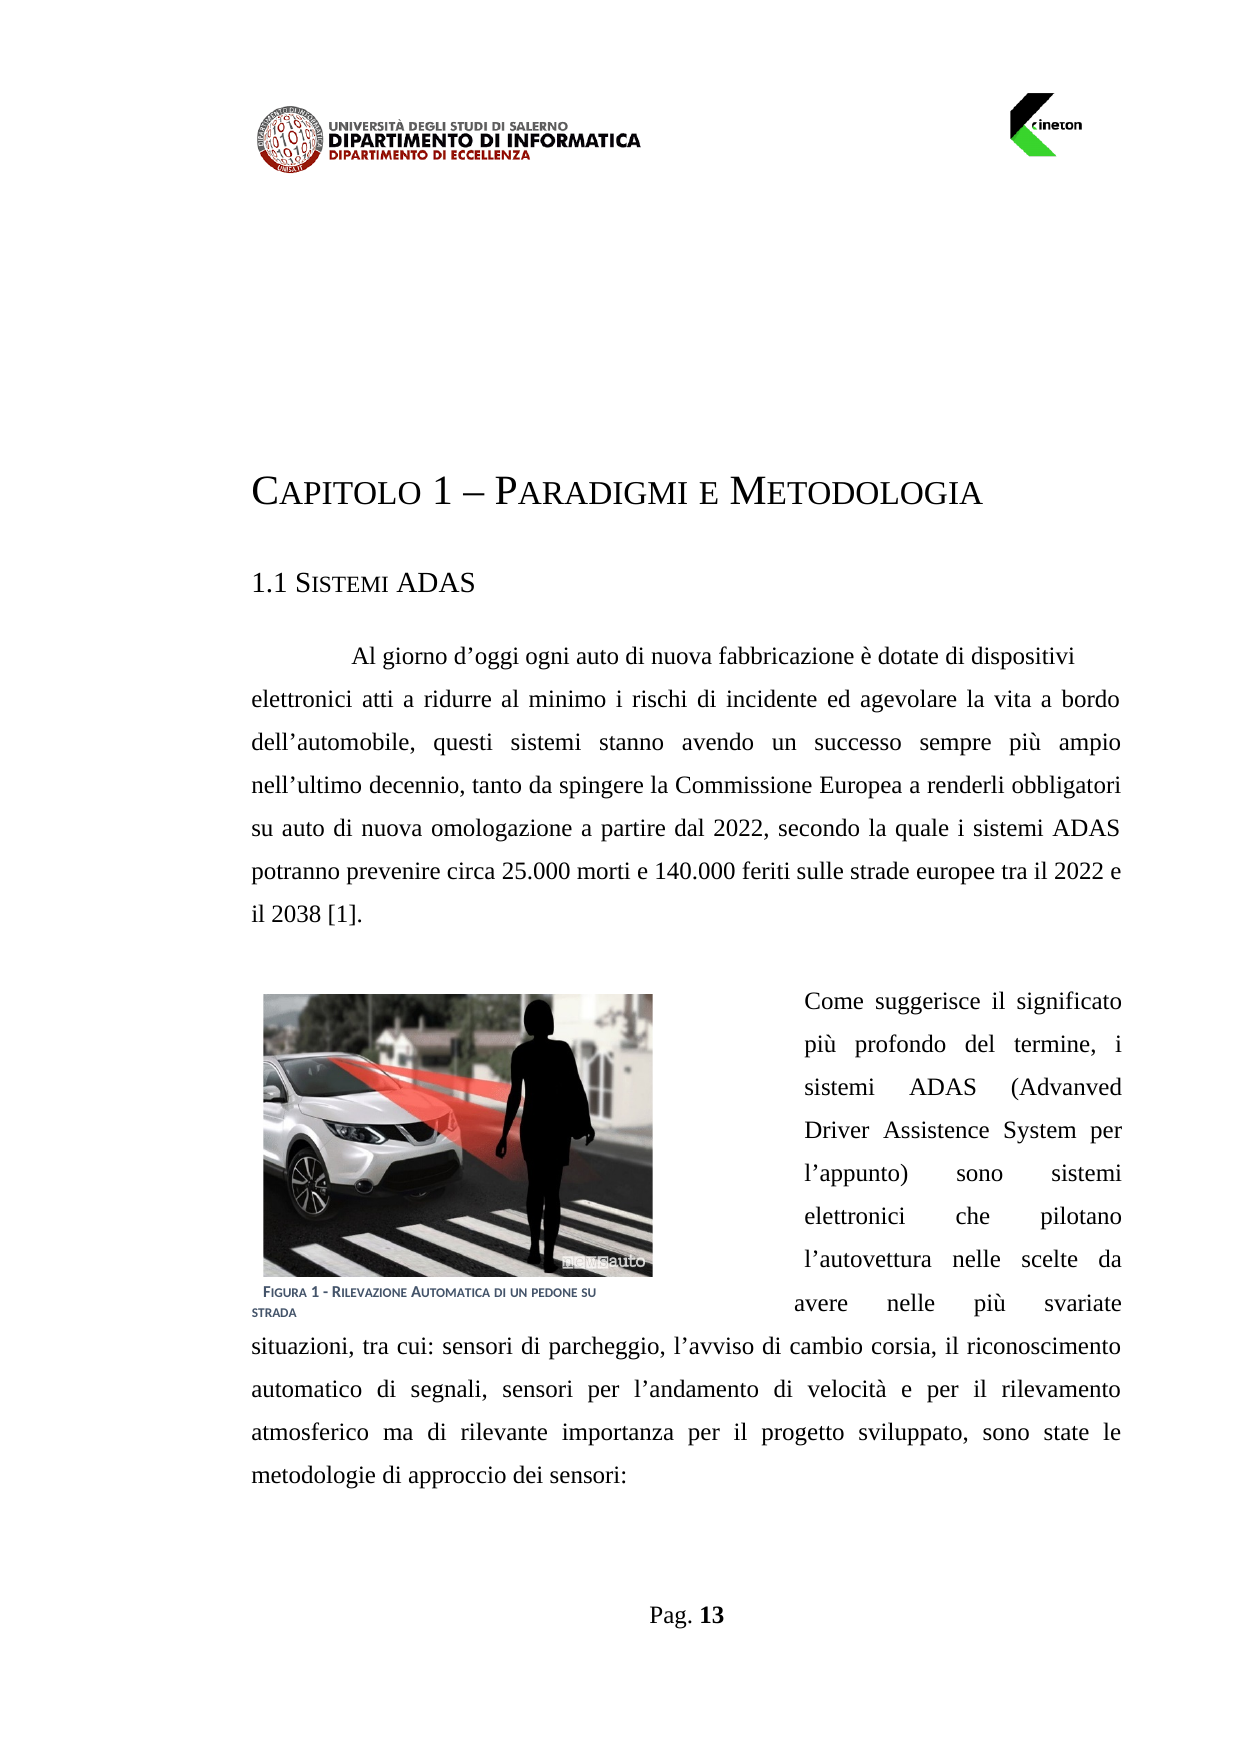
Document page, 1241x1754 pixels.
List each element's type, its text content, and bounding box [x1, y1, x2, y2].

picture [261, 994, 652, 1276]
picture [987, 73, 1102, 177]
text Al giorno d’oggi ogni auto di nuova fabbricazione è dotate di dispositivi [251, 641, 1122, 669]
subtitle 1.1 Sistemi ADAS [251, 565, 1122, 599]
subtitle Capitolo 1 – Paradigmi e Metodologia [251, 466, 1122, 514]
picture [251, 102, 645, 177]
text elettronici atti a ridurre al minimo i rischi di incidente ed agevolare la vita a bordo dell’automobile, questi sistemi stanno avendo un successo sempre più ampio nell’ultimo decennio, tanto da spingere la Commissione Europea a renderli obbligatori su auto di nuova omologazione a partire dal 2022, secondo la quale i sistemi ADAS potranno prevenire circa 25.000 morti e 140.000 feriti sulle strade europee tra il 2022 e il 2038 [1]. [251, 684, 1122, 928]
